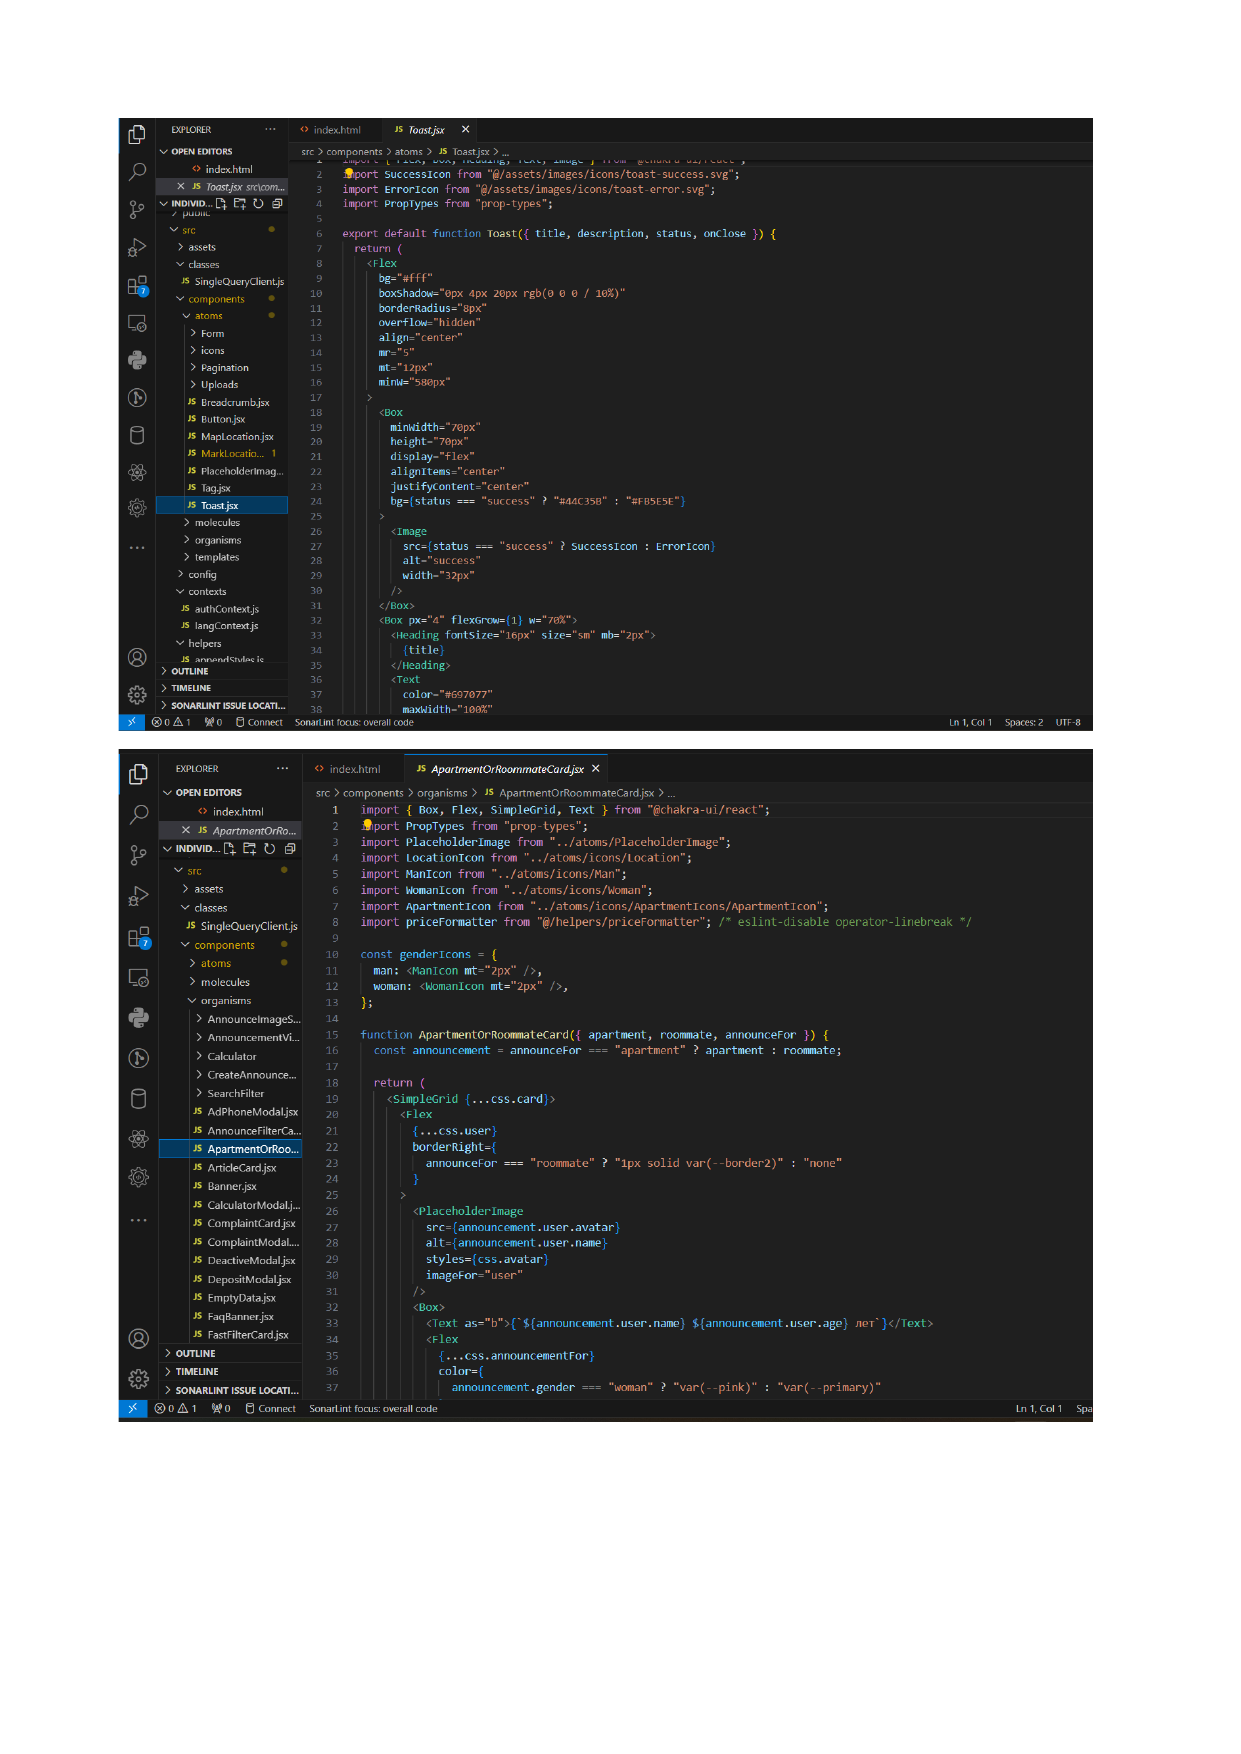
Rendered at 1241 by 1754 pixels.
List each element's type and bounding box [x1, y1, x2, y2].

picture [118, 749, 1093, 1422]
picture [118, 118, 1093, 731]
